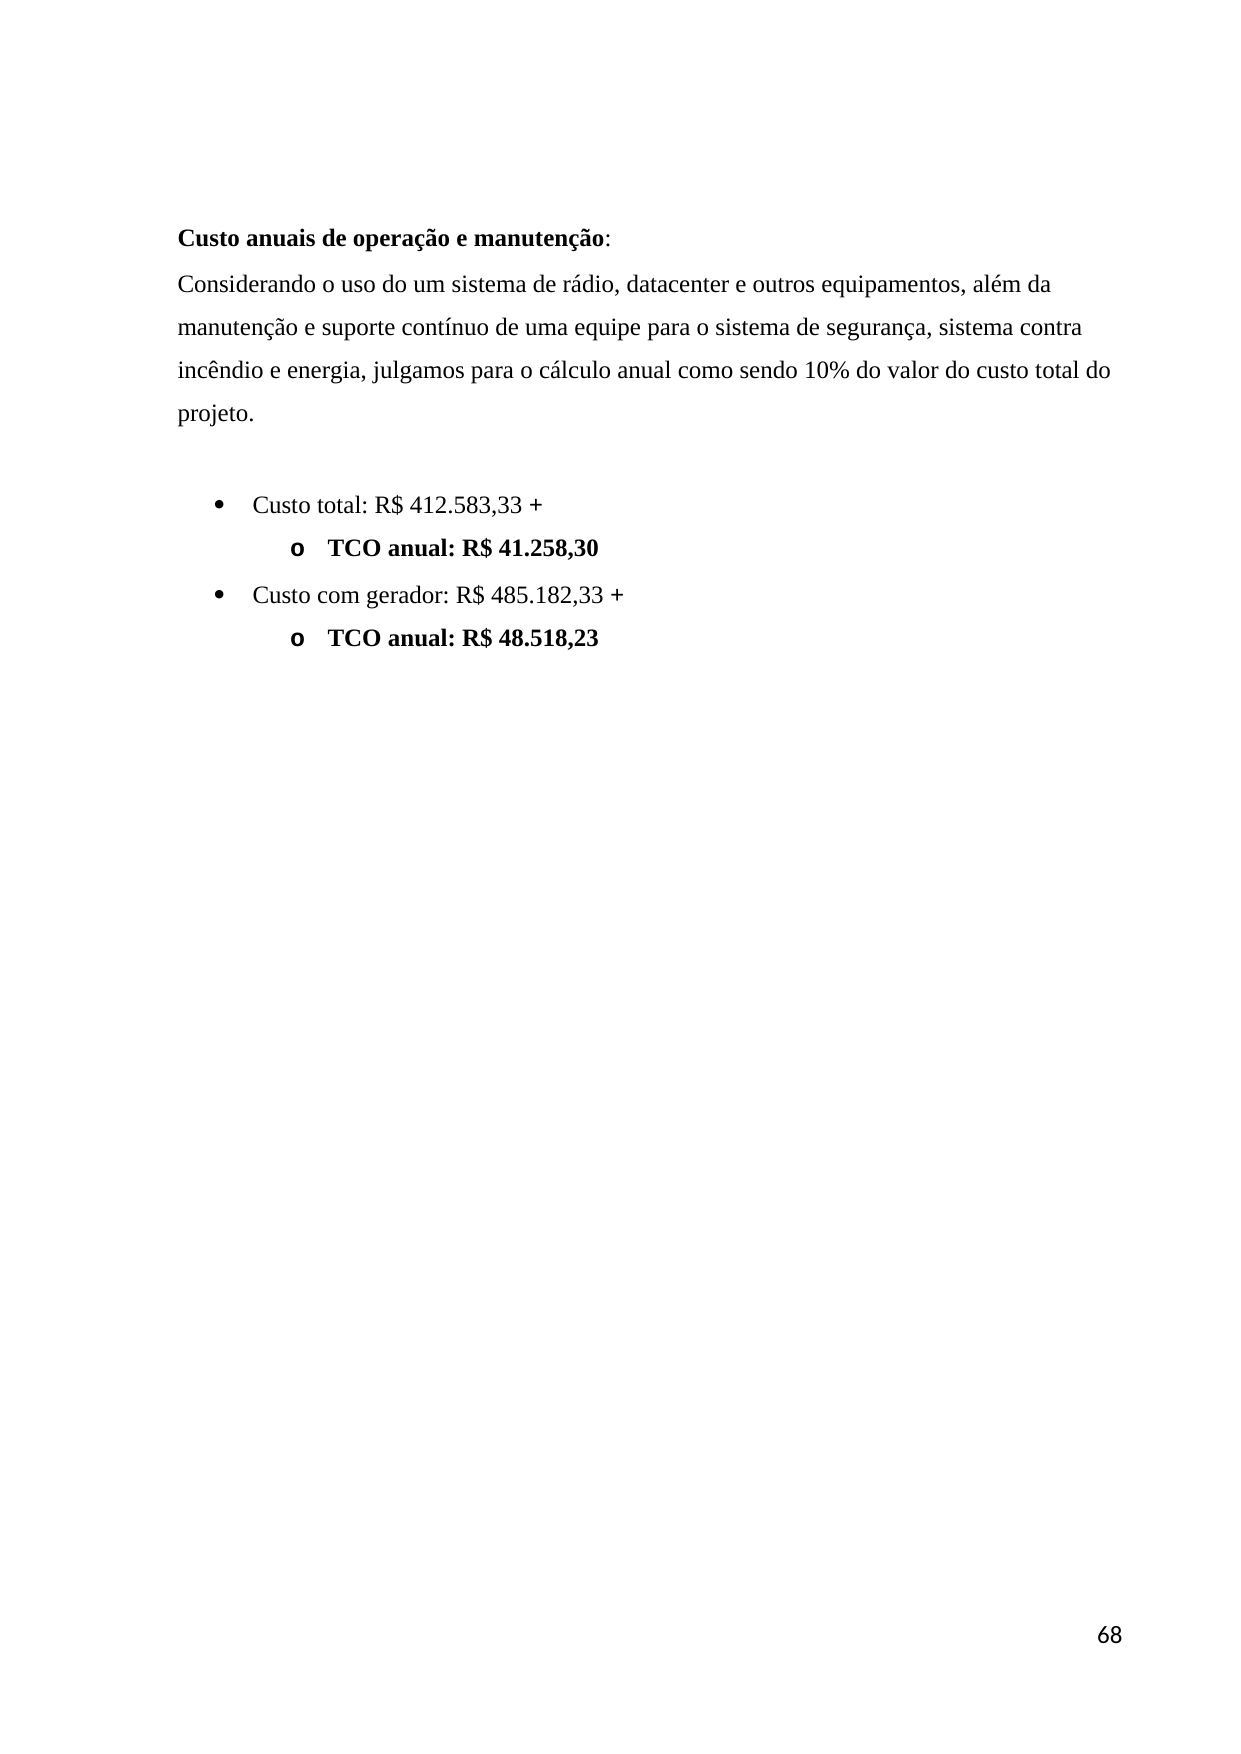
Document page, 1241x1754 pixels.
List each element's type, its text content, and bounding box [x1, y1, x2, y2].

list TCO anual: R$ 41.258,30 [290, 533, 1122, 564]
list TCO anual: R$ 48.518,23 [290, 623, 1122, 654]
list Custo com gerador: R$ 485.182,33 + [215, 580, 1122, 608]
list Custo total: R$ 412.583,33 + [215, 490, 1122, 519]
text Custo anuais de operação e manutenção: [177, 223, 1122, 252]
text Considerando o uso do um sistema de rádio, datacenter e outros equipamentos, além da manutenção e suporte contínuo de uma equipe para o sistema de segurança, sistema contra incêndio e energia, julgamos para o cálculo anual como sendo 10% do valor do custo total do projeto. [177, 269, 1122, 472]
